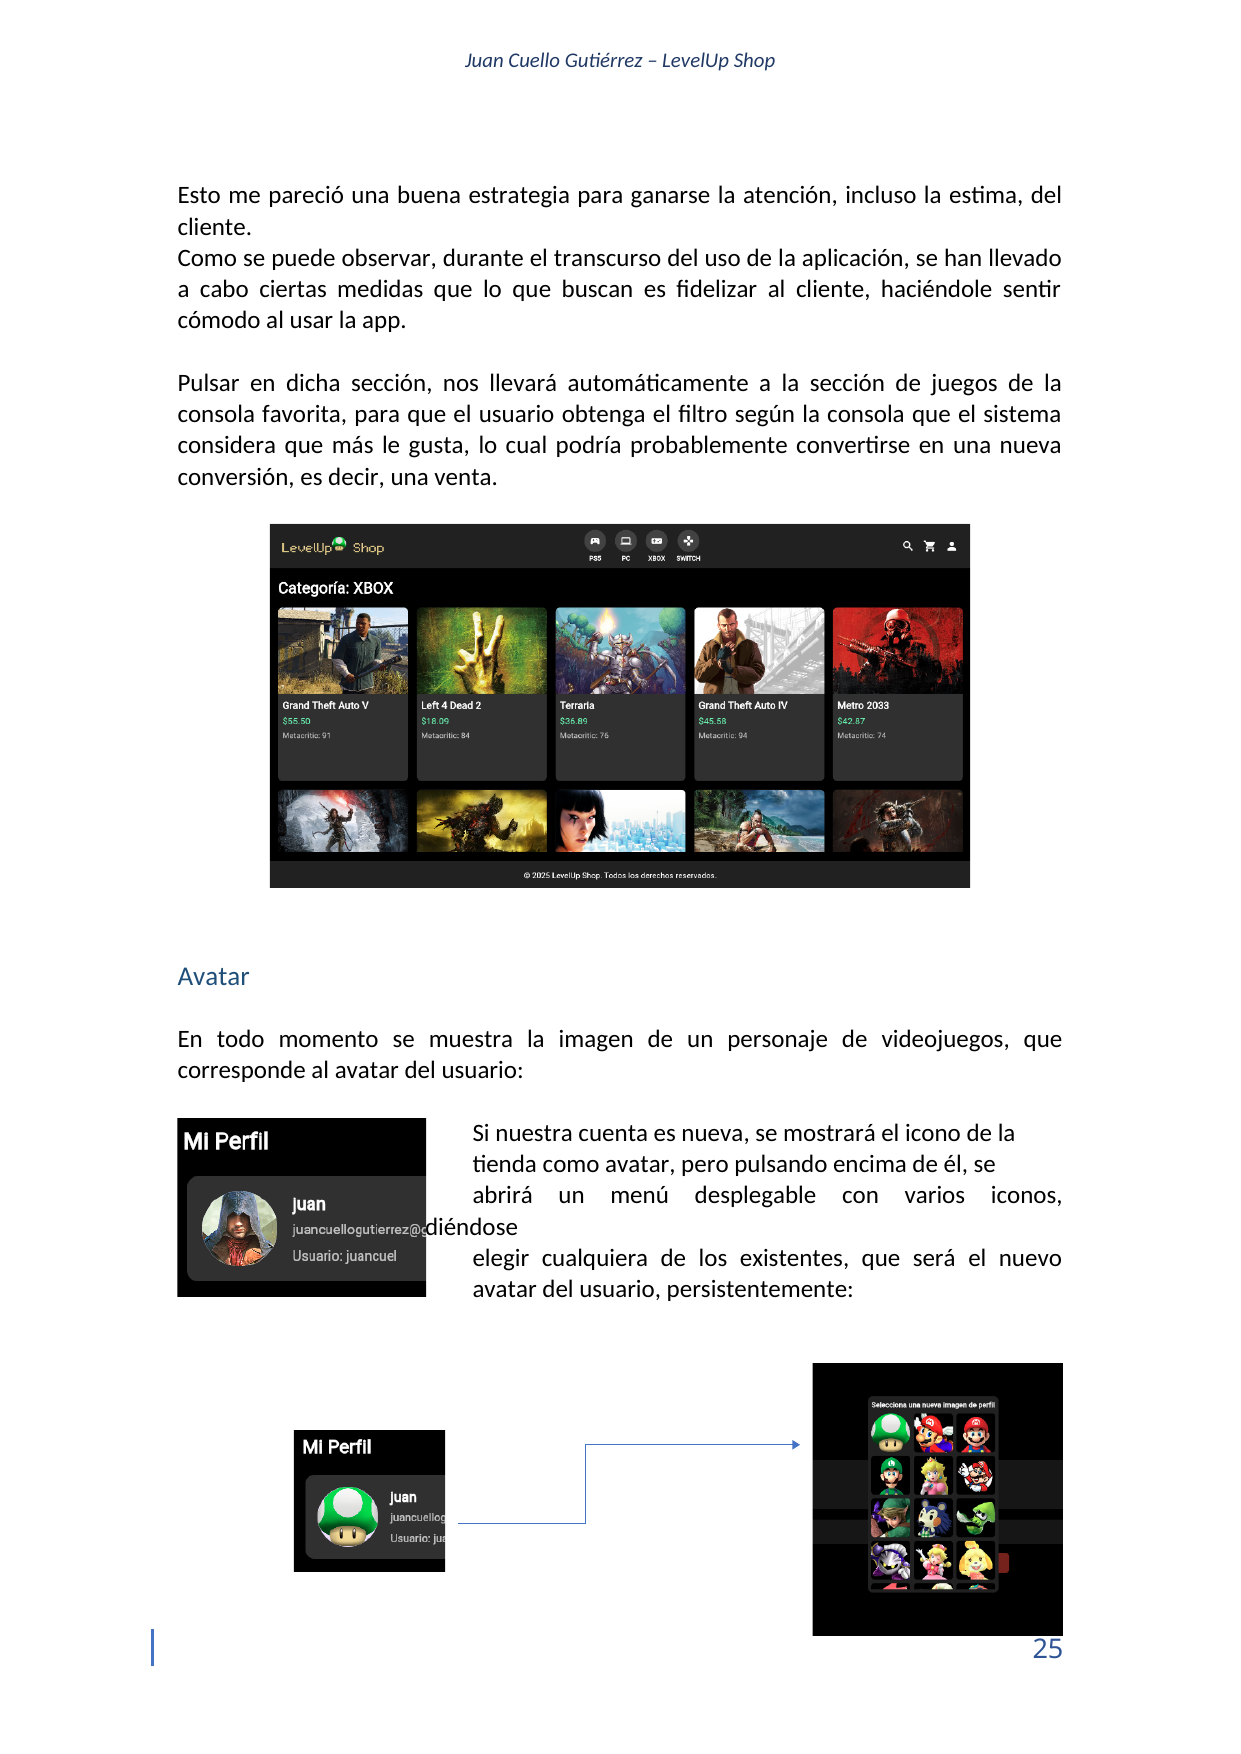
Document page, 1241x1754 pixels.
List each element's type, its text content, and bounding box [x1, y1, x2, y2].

text Esto me pareció una buena estrategia para ganarse la atención, incluso la estima, del cliente. [177, 179, 1063, 241]
picture [269, 523, 971, 888]
text En todo momento se muestra la imagen de un personaje de videojuegos, que corresponde al avatar del usuario: [177, 1023, 1063, 1085]
picture [293, 1430, 445, 1572]
text Pulsar en dicha sección, nos llevará automáticamente a la sección de juegos de la consola favorita, para que el usuario obtenga el filtro según la consola que el sistema considera que más le gusta, lo cual podría probablemente convertirse en una nueva conversión, es decir, una venta. [177, 366, 1063, 491]
text Si nuestra cuenta es nueva, se mostrará el icono de la [398, 1116, 1063, 1148]
text Como se puede observar, durante el transcurso del uso de la aplicación, se han llevado a cabo ciertas medidas que lo que buscan es fidelizar al cliente, haciéndole sentir cómodo al usar la app. [177, 241, 1063, 335]
picture [177, 1118, 427, 1297]
text elegir cualquiera de los existentes, que será el nuevo avatar del usuario, persistentemente: [472, 1241, 1063, 1304]
text tienda como avatar, pero pulsando encima de él, se [427, 1148, 1063, 1179]
text abrirá un menú desplegable con varios iconos, pudiéndose [427, 1179, 1063, 1241]
text Avatar [177, 960, 1063, 991]
picture [812, 1363, 1063, 1636]
